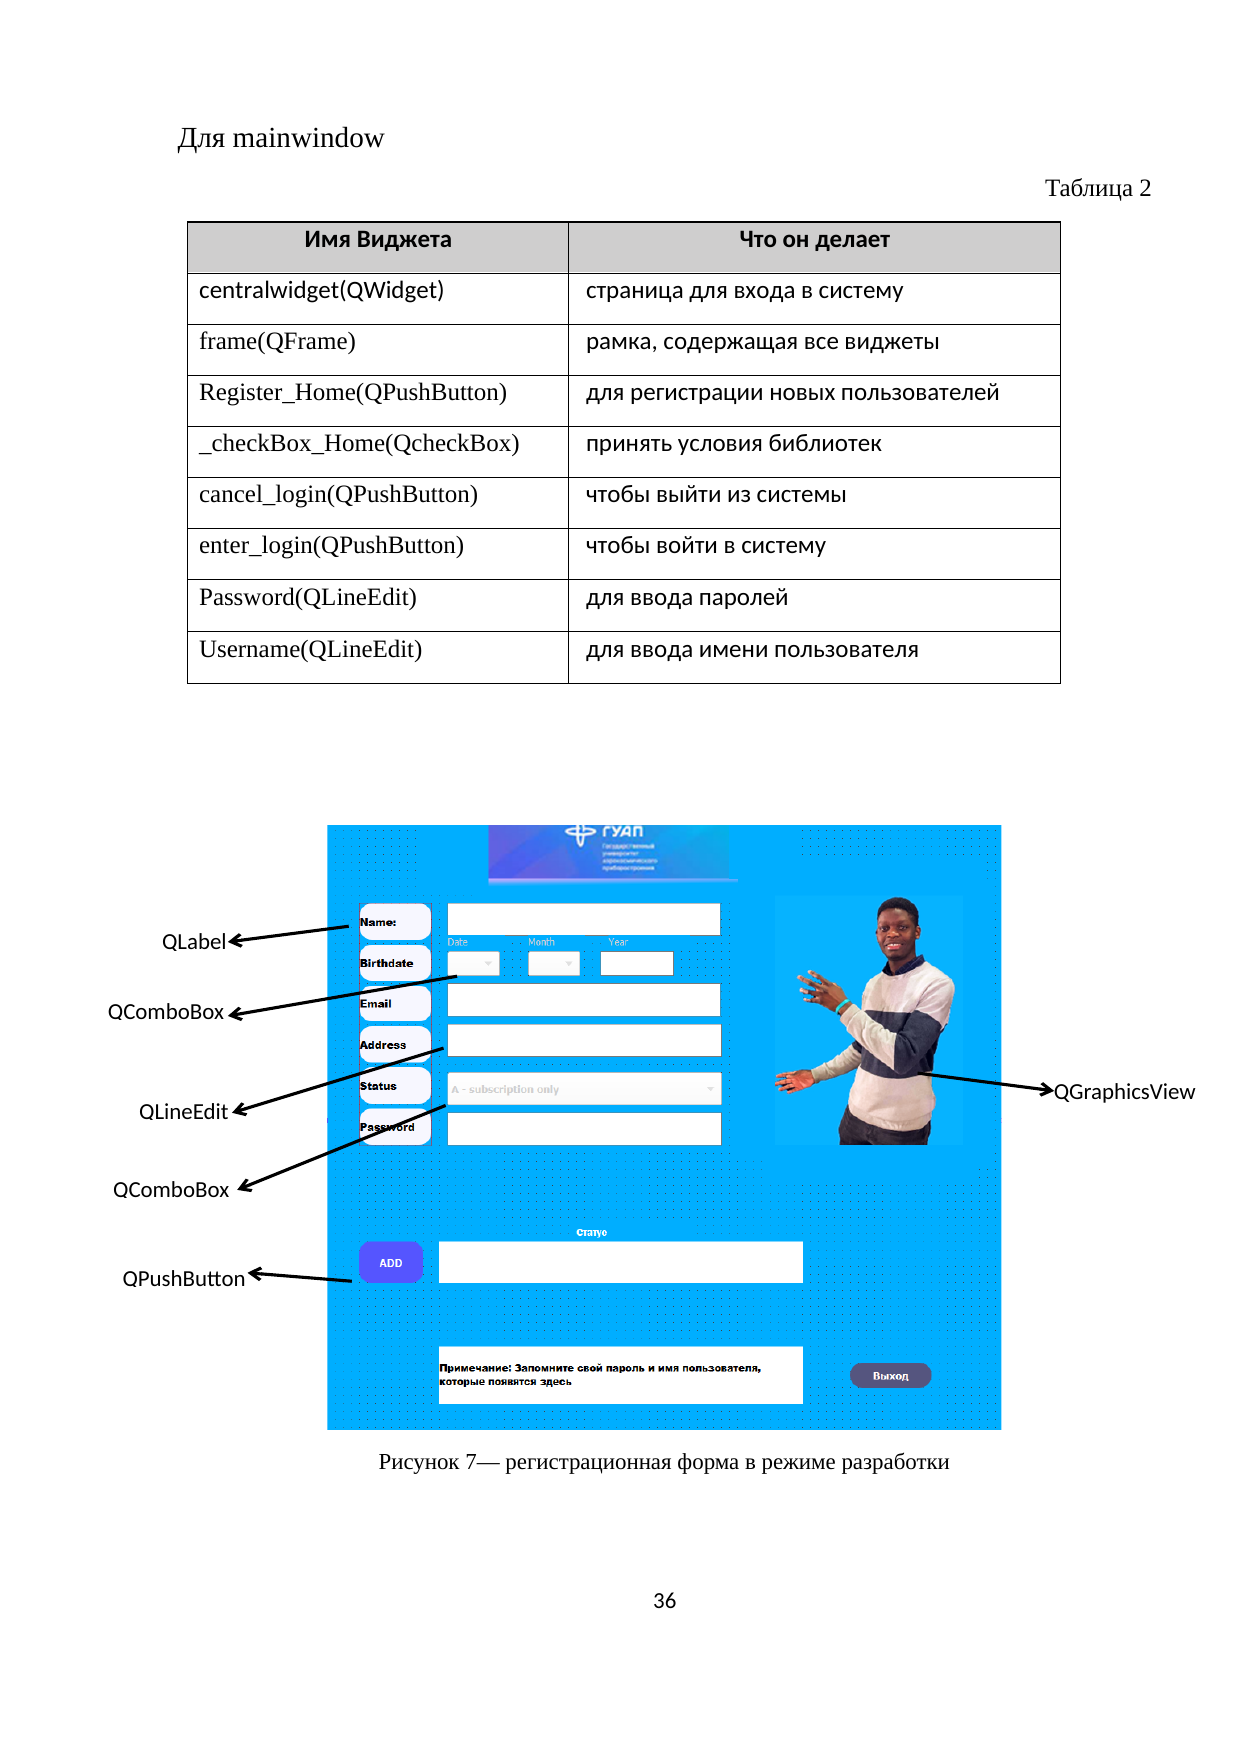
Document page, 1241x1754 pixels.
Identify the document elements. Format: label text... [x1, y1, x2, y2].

picture [360, 1068, 431, 1103]
picture [360, 904, 431, 939]
picture [360, 946, 431, 980]
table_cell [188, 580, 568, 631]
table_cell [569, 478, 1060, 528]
picture [448, 904, 720, 935]
text Для mainwindow [177, 121, 1152, 154]
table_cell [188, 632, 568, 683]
picture [776, 897, 955, 1144]
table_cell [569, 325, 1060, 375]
picture [448, 1113, 721, 1145]
picture [407, 1055, 429, 1062]
picture [448, 952, 499, 975]
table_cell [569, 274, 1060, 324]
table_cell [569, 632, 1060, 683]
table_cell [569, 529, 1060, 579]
picture [360, 1242, 422, 1282]
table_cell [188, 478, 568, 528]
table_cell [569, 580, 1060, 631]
picture [601, 952, 673, 975]
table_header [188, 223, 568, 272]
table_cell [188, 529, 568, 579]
text Таблица 2 [177, 173, 1152, 202]
picture [365, 1115, 431, 1145]
picture [851, 1364, 931, 1387]
picture [529, 952, 579, 975]
picture [448, 984, 720, 1016]
picture [440, 1347, 802, 1403]
picture [440, 1242, 802, 1282]
picture [360, 1109, 425, 1138]
picture [360, 986, 431, 1020]
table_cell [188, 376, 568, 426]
picture [448, 1073, 721, 1104]
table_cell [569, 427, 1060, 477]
picture [489, 825, 737, 885]
picture [360, 1027, 431, 1062]
text Рисунок 7— регистрационная форма в режиме разработки [177, 1448, 1152, 1474]
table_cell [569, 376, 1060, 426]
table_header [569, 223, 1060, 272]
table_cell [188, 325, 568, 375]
picture [448, 1025, 721, 1056]
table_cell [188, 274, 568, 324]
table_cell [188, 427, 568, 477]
